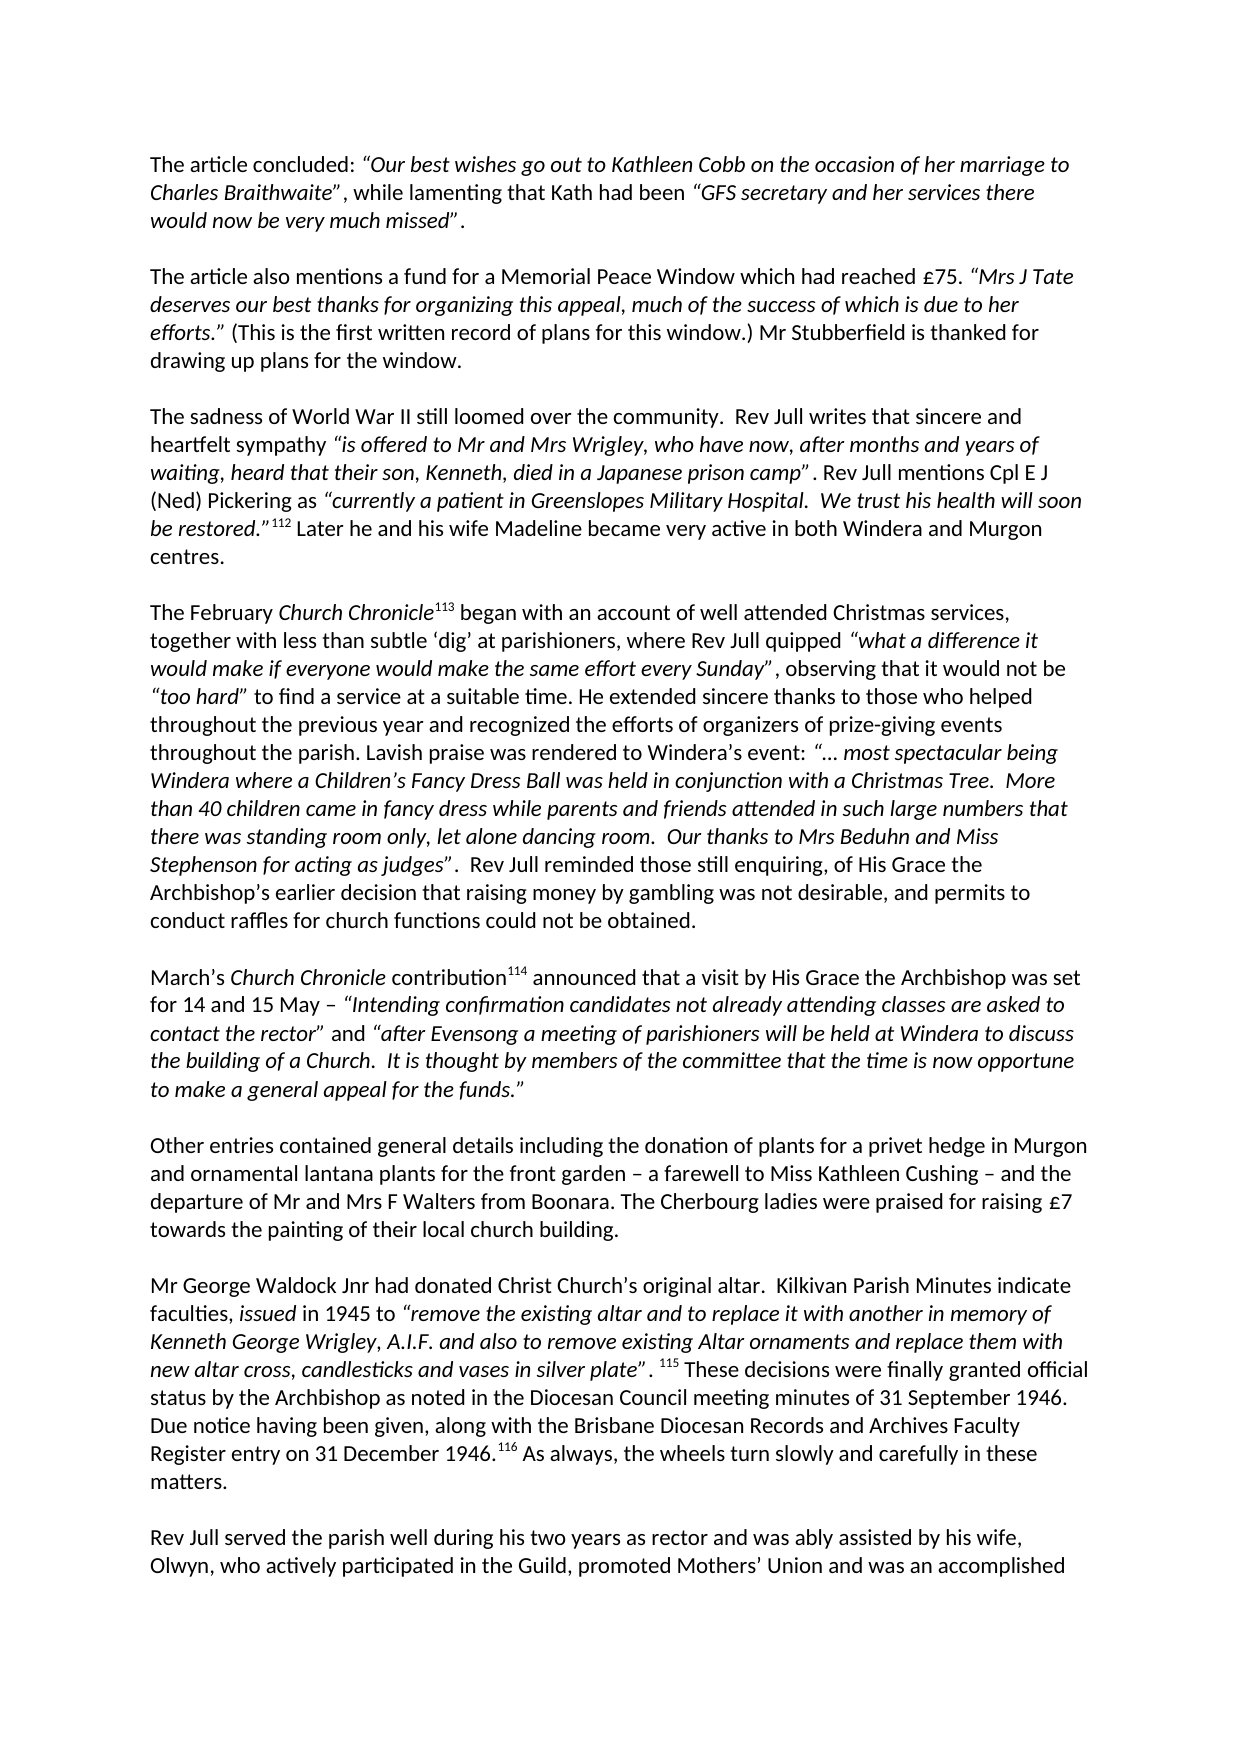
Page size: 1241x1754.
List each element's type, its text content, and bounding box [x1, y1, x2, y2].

text The February Church Chronicle began with an account of well attended Christmas services, together with less than subtle ‘dig’ at parishioners, where Rev Jull quipped “what a difference it would make if everyone would make the same effort every Sunday”, observing that it would not be “too hard” to find a service at a suitable time. He extended sincere thanks to those who helped throughout the previous year and recognized the efforts of organizers of prize-giving events throughout the parish. Lavish praise was rendered to Windera’s event: “… most spectacular being Windera where a Children’s Fancy Dress Ball was held in conjunction with a Christmas Tree. More than 40 children came in fancy dress while parents and friends attended in such large numbers that there was standing room only, let alone dancing room. Our thanks to Mrs Beduhn and Miss Stephenson for acting as judges”. Rev Jull reminded those still enquiring, of His Grace the Archbishop’s earlier decision that raising money by gambling was not desirable, and permits to conduct raffles for church functions could not be obtained. [150, 598, 1090, 934]
text Mr George Waldock Jnr had donated Christ Church’s original altar. Kilkivan Parish Minutes indicate faculties, issued in 1945 to “remove the existing altar and to replace it with another in memory of Kenneth George Wrigley, A.I.F. and also to remove existing Altar ornaments and replace them with new altar cross, candlesticks and vases in silver plate”. These decisions were finally granted official status by the Archbishop as noted in the Diocesan Council meeting minutes of 31 September 1946. Due notice having been given, along with the Brisbane Diocesan Records and Archives Faculty Register entry on 31 December 1946. As always, the wheels turn slowly and carefully in these matters. [150, 1271, 1090, 1495]
text The sadness of World War II still loomed over the community. Rev Jull writes that sincere and heartfelt sympathy “is offered to Mr and Mrs Wrigley, who have now, after months and years of waiting, heard that their son, Kenneth, died in a Japanese prison camp”. Rev Jull mentions Cpl E J (Ned) Pickering as “currently a patient in Greenslopes Military Hospital. We trust his health will soon be restored.” Later he and his wife Madeline became very active in both Windera and Murgon centres. [150, 402, 1090, 570]
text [150, 1523, 1090, 1579]
text The article concluded: “Our best wishes go out to Kathleen Cobb on the occasion of her marriage to Charles Braithwaite”, while lamenting that Kath had been “GFS secretary and her services there would now be very much missed”. [150, 150, 1090, 234]
text The article also mentions a fund for a Memorial Peace Window which had reached £75. “Mrs J Tate deserves our best thanks for organizing this appeal, much of the success of which is due to her efforts.” (This is the first written record of plans for this window.) Mr Stubberfield is thanked for drawing up plans for the window. [150, 262, 1090, 374]
text March’s Church Chronicle contribution announced that a visit by His Grace the Archbishop was set for 14 and 15 May – “Intending confirmation candidates not already attending classes are asked to contact the rector” and “after Evensong a meeting of parishioners will be held at Windera to discuss the building of a Church. It is thought by members of the committee that the time is now opportune to make a general appeal for the funds.” [150, 963, 1090, 1103]
text Other entries contained general details including the donation of plants for a privet hedge in Murgon and ornamental lantana plants for the front garden – a farewell to Miss Kathleen Cushing – and the departure of Mr and Mrs F Walters from Boonara. The Cherbourg ladies were praised for raising £7 towards the painting of their local church building. [150, 1131, 1090, 1243]
